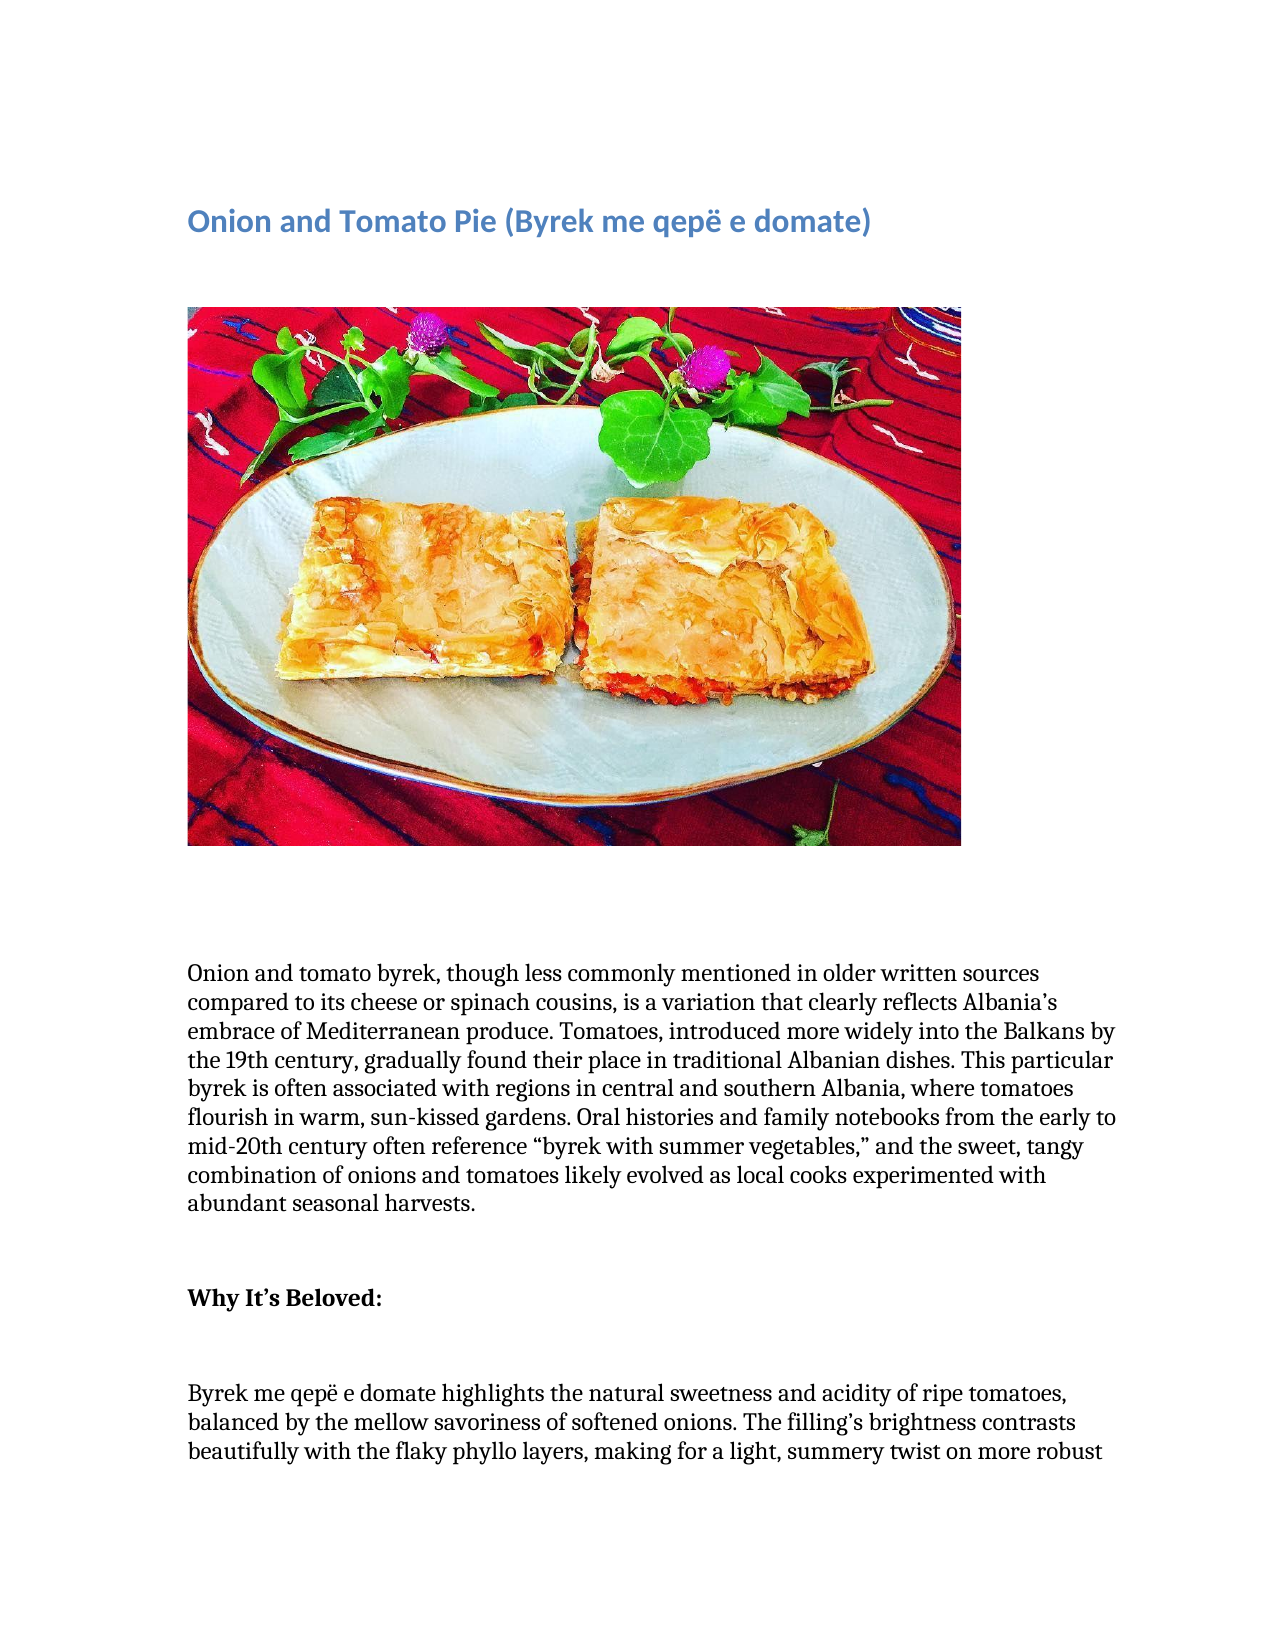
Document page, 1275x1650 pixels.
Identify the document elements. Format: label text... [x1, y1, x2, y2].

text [187, 1379, 1125, 1466]
picture [187, 307, 962, 846]
text Onion and tomato byrek, though less commonly mentioned in older written sources compared to its cheese or spinach cousins, is a variation that clearly reflects Albania’s embrace of Mediterranean produce. Tomatoes, introduced more widely into the Balkans by the 19th century, gradually found their place in traditional Albanian dishes. This particular byrek is often associated with regions in central and southern Albania, where tomatoes flourish in warm, sun-kissed gardens. Oral histories and family notebooks from the early to mid-20th century often reference “byrek with summer vegetables,” and the sweet, tangy combination of onions and tomatoes likely evolved as local cooks experimented with abundant seasonal harvests. [187, 959, 1125, 1218]
subtitle Onion and Tomato Pie (Byrek me qepë e domate) [187, 200, 1125, 241]
text Why It’s Beloved: [187, 1284, 1125, 1313]
